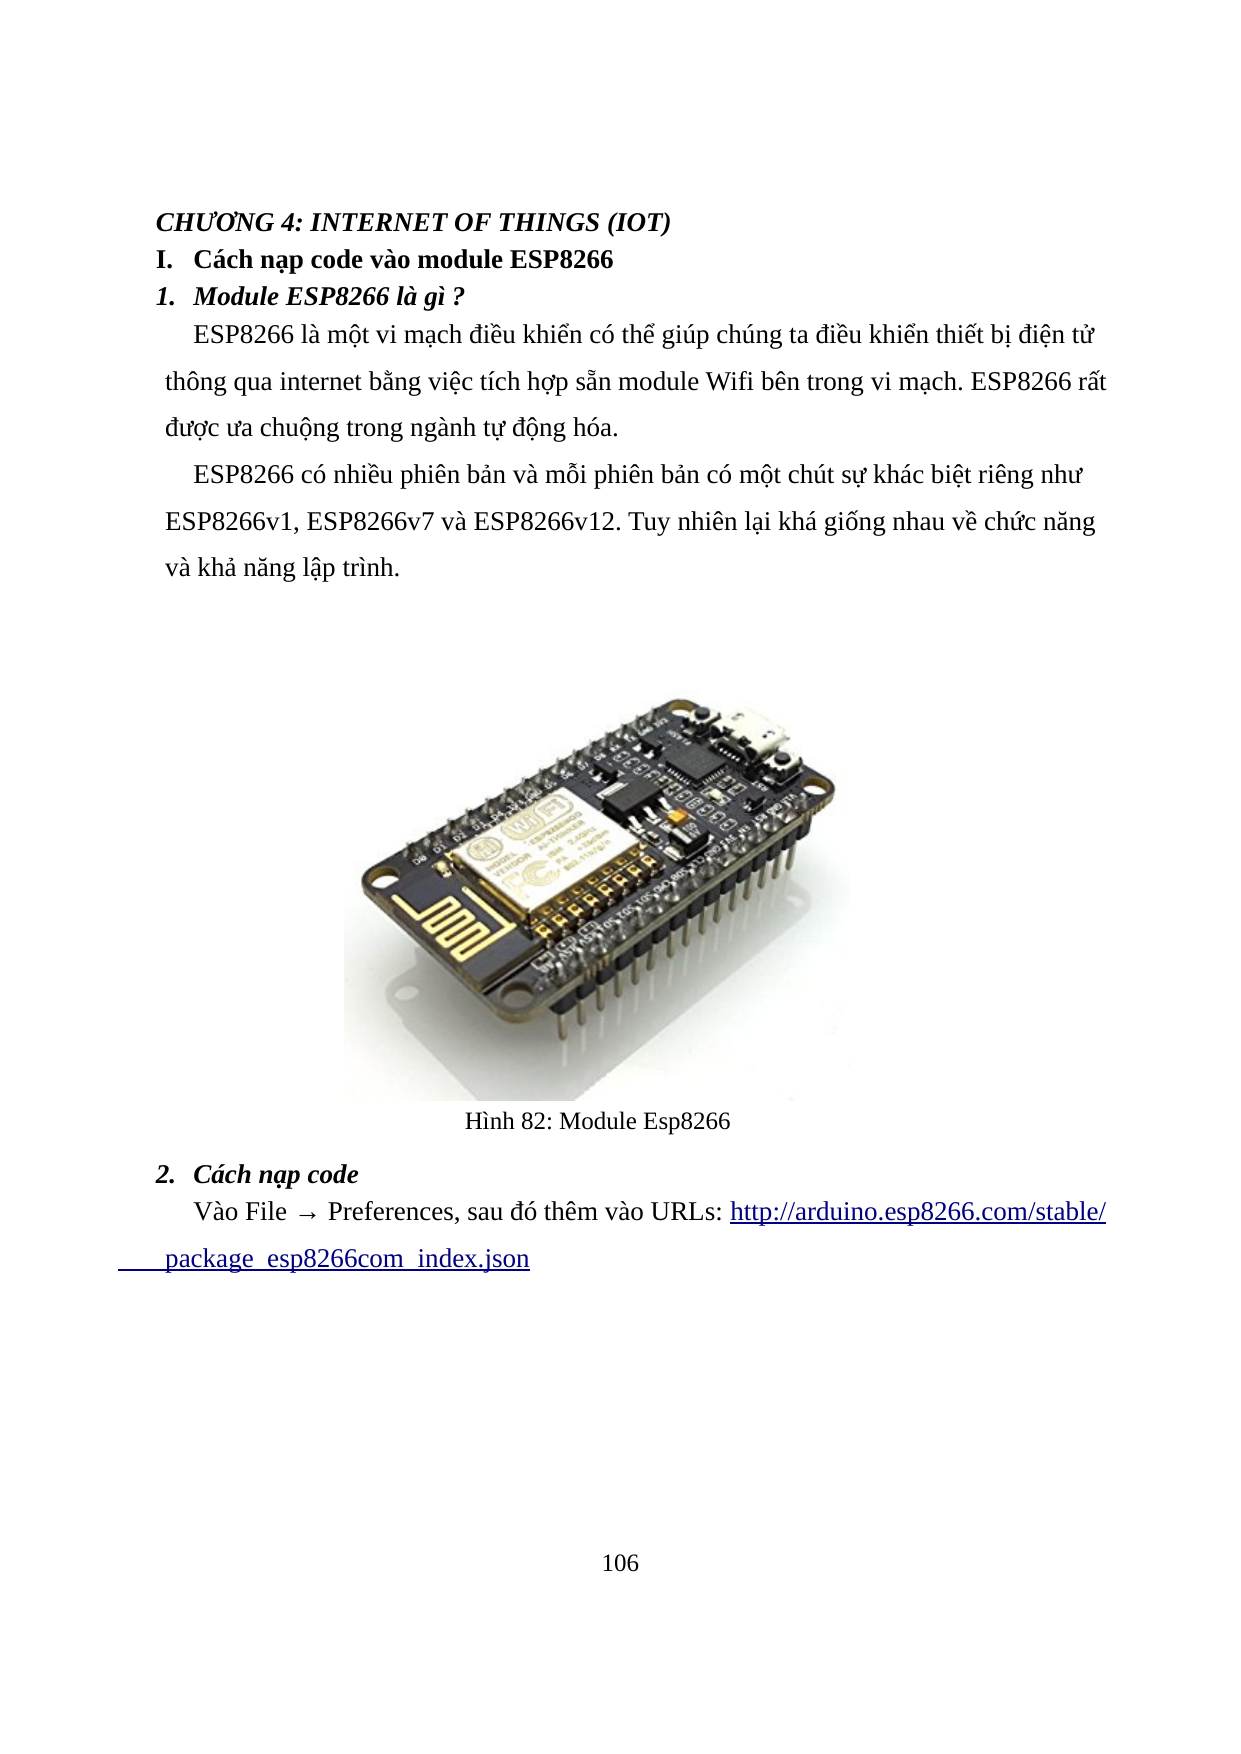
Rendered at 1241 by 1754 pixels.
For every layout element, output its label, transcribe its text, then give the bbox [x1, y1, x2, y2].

picture [343, 610, 852, 1101]
subtitle 2. Cách nạp code [156, 1158, 1122, 1189]
text ESP8266 là một vi mạch điều khiển có thể giúp chúng ta điều khiển thiết bị điện tử thông qua internet bằng việc tích hợp sẵn module Wifi bên trong vi mạch. ESP8266 rất được ưa chuộng trong ngành tự động hóa. [118, 318, 1122, 442]
subtitle CHƯƠNG 4: INTERNET OF THINGS (IOT) [156, 206, 1122, 237]
text ESP8266 có nhiều phiên bản và mỗi phiên bản có một chút sự khác biệt riêng như ESP8266v1, ESP8266v7 và ESP8266v12. Tuy nhiên lại khá giống nhau về chức năng và khả năng lập trình. [118, 458, 1122, 582]
subtitle I. Cách nạp code vào module ESP8266 [156, 243, 1122, 274]
text Vào File → Preferences, sau đó thêm vào URLs: http://arduino.esp8266.com/stable/ package_esp8266com_index.json [118, 1195, 1122, 1273]
subtitle 1. Module ESP8266 là gì ? [156, 281, 1122, 312]
